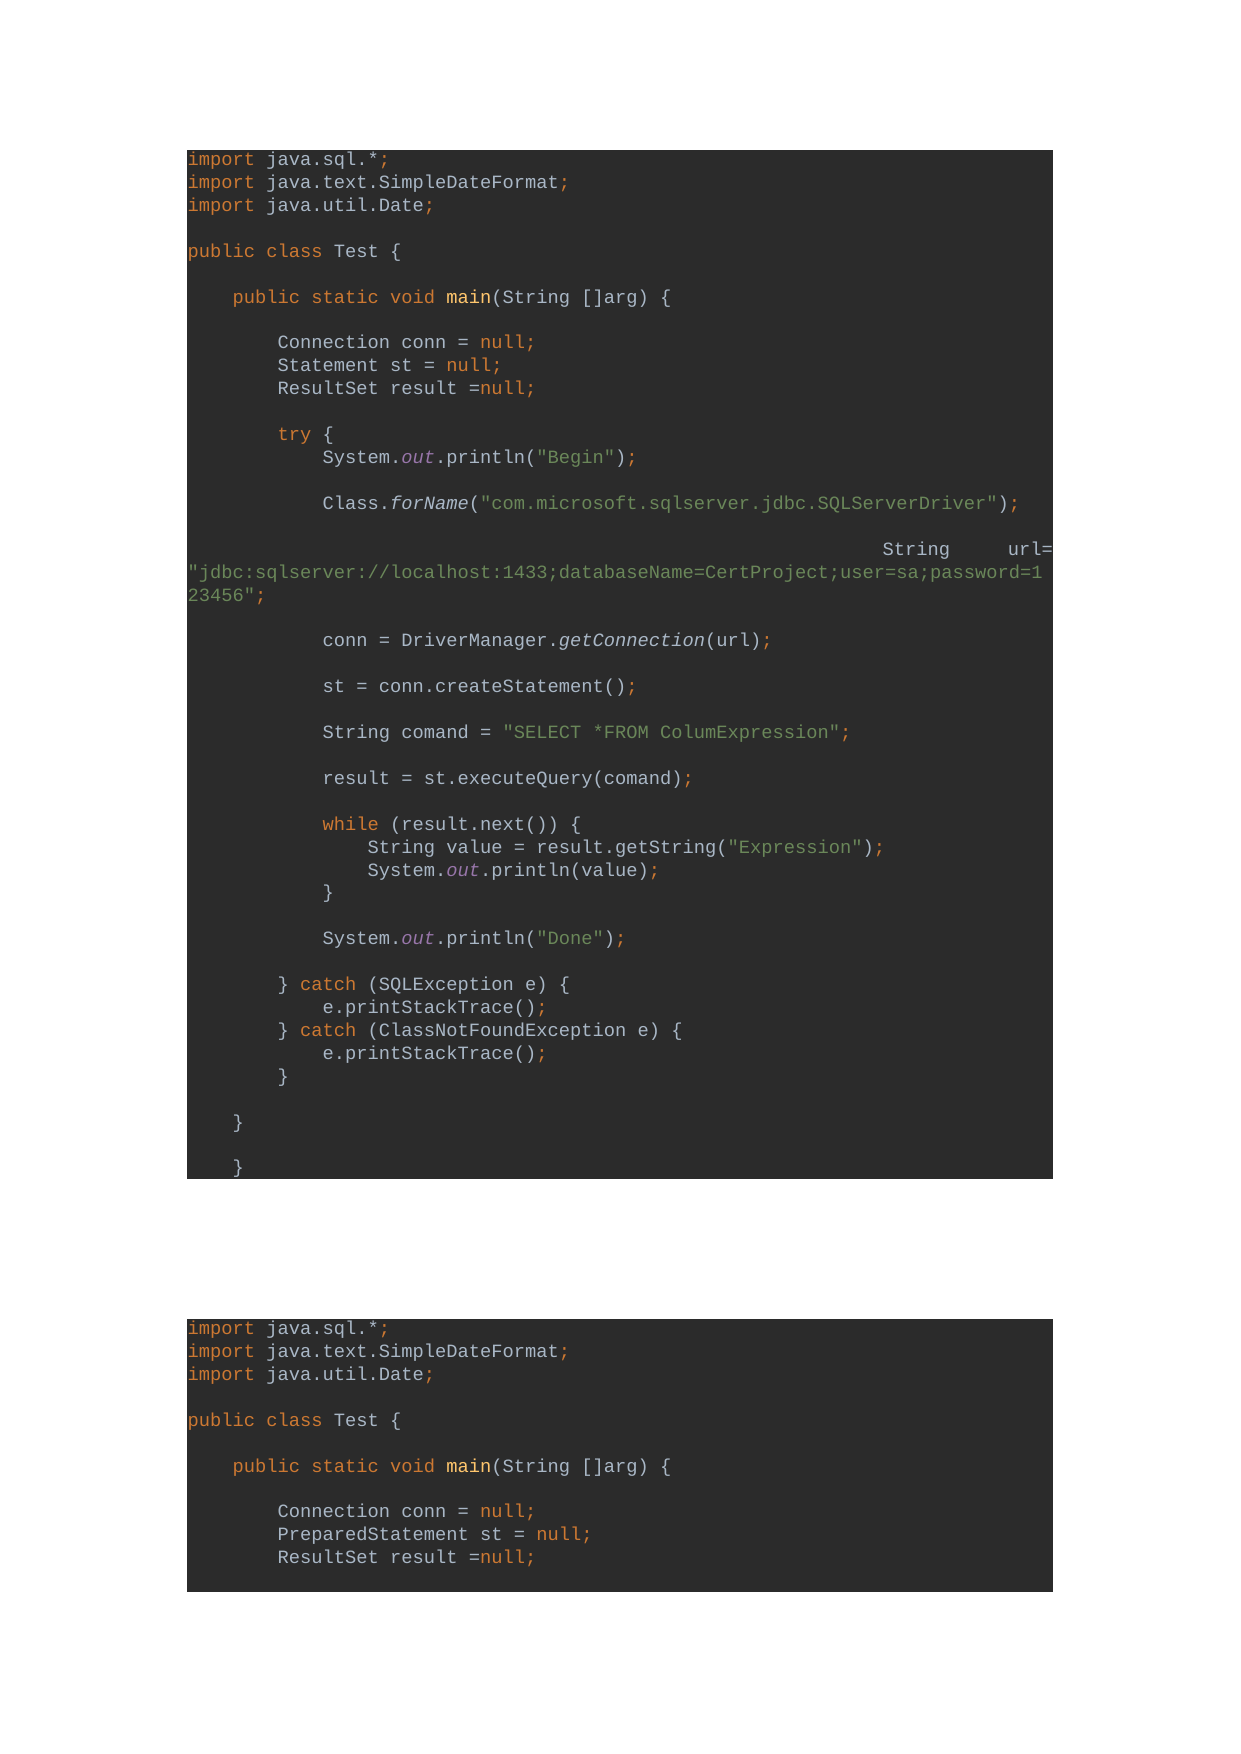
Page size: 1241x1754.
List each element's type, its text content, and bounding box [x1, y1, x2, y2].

text import java.sql.*; import java.text.SimpleDateFormat; import java.util.Date; public class Test { public static void main(String []arg) { Connection conn = null; Statement st = null; ResultSet result =null; try { System.out.println("Begin"); Class.forName("com.microsoft.sqlserver.jdbc.SQLServerDriver"); String url= "jdbc:sqlserver://localhost:1433;databaseName=CertProject;user=sa;password=123456"; conn = DriverManager.getConnection(url); st = conn.createStatement(); String comand = "SELECT *FROM ColumExpression"; result = st.executeQuery(comand); while (result.next()) { String value = result.getString("Expression"); System.out.println(value); } System.out.println("Done"); } catch (SQLException e) { e.printStackTrace(); } catch (ClassNotFoundException e) { e.printStackTrace(); } } } [187, 150, 1053, 1179]
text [187, 1319, 1053, 1592]
